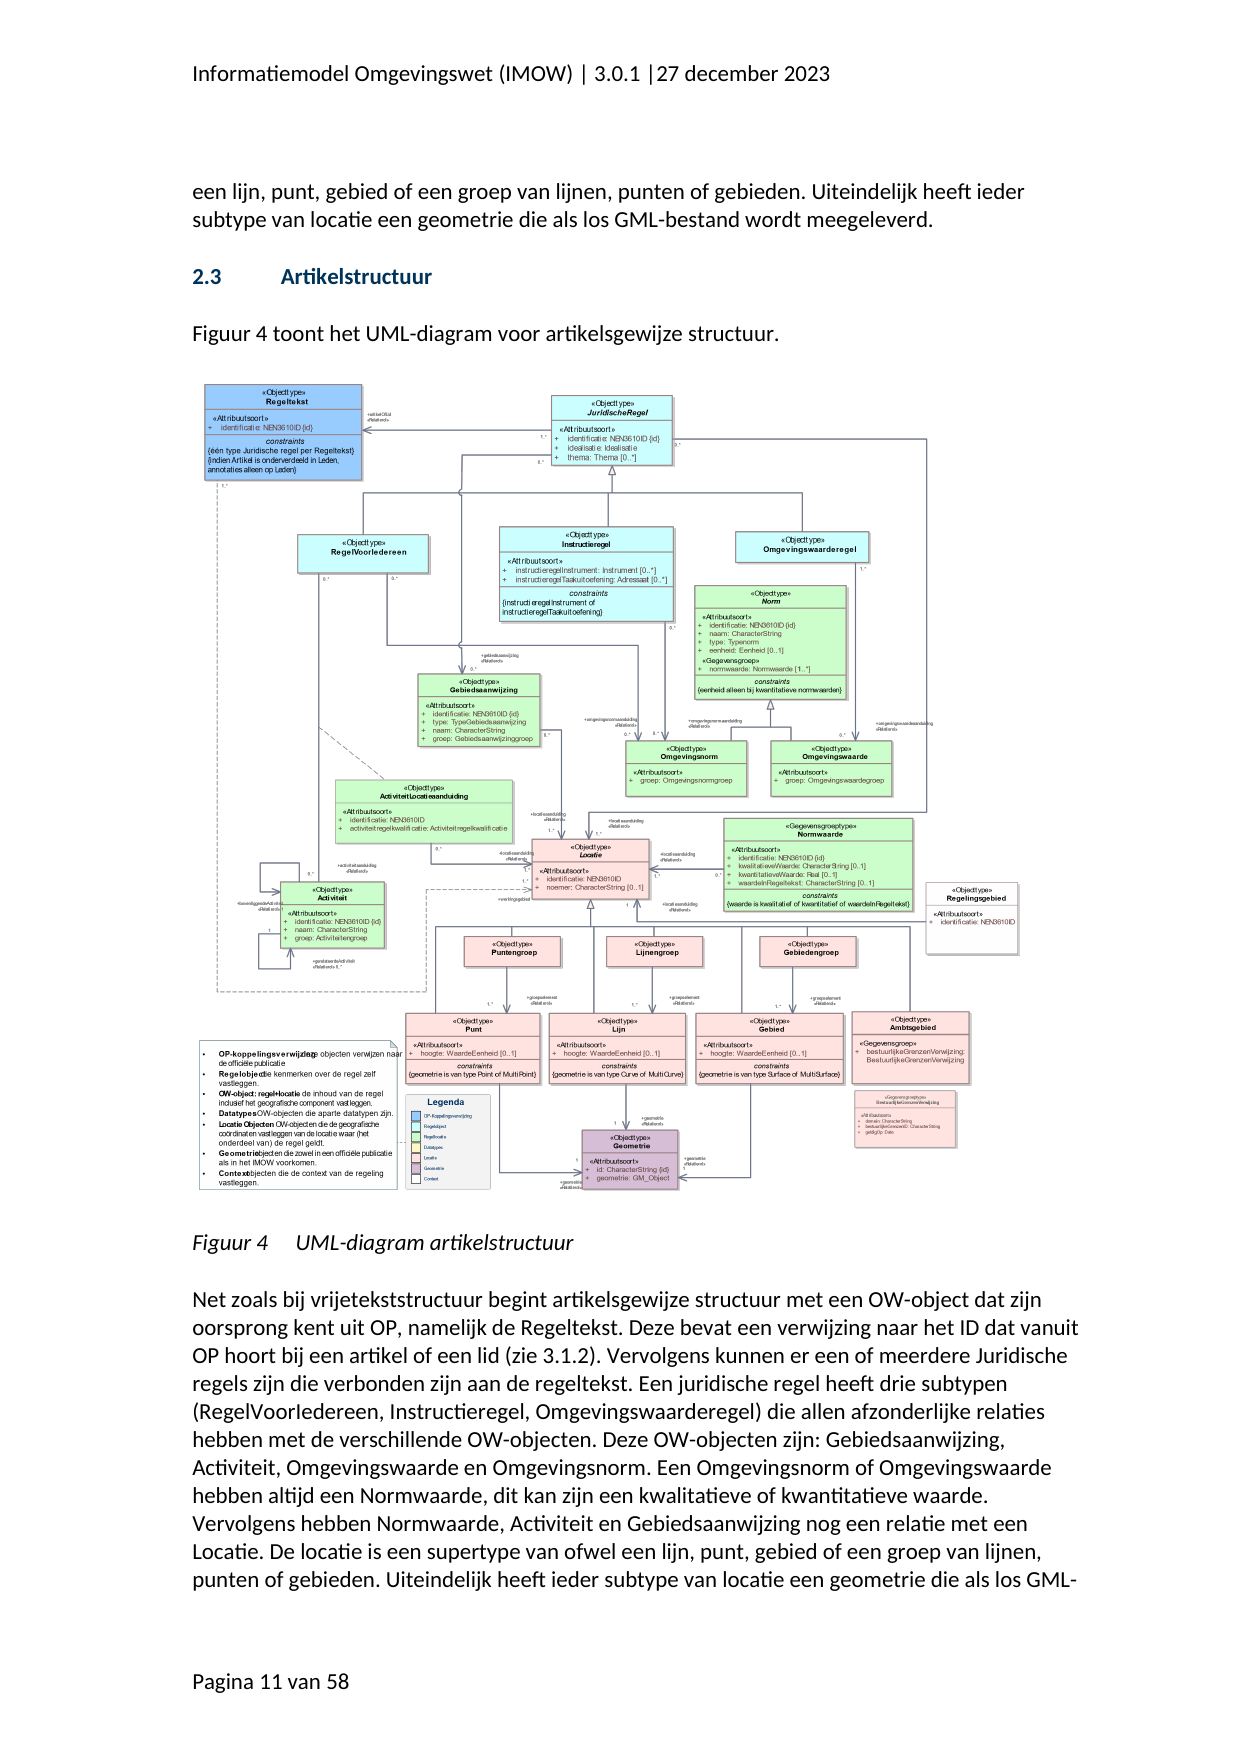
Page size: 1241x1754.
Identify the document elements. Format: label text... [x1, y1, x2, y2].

text Figuur 4 toont het UML-diagram voor artikelsgewijze structuur. [192, 319, 1092, 348]
subtitle Artikelstructuur [192, 262, 1092, 290]
picture [192, 376, 1028, 1199]
text UML-diagram artikelstructuur [192, 1228, 1092, 1256]
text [192, 177, 1092, 233]
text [192, 1285, 1092, 1593]
